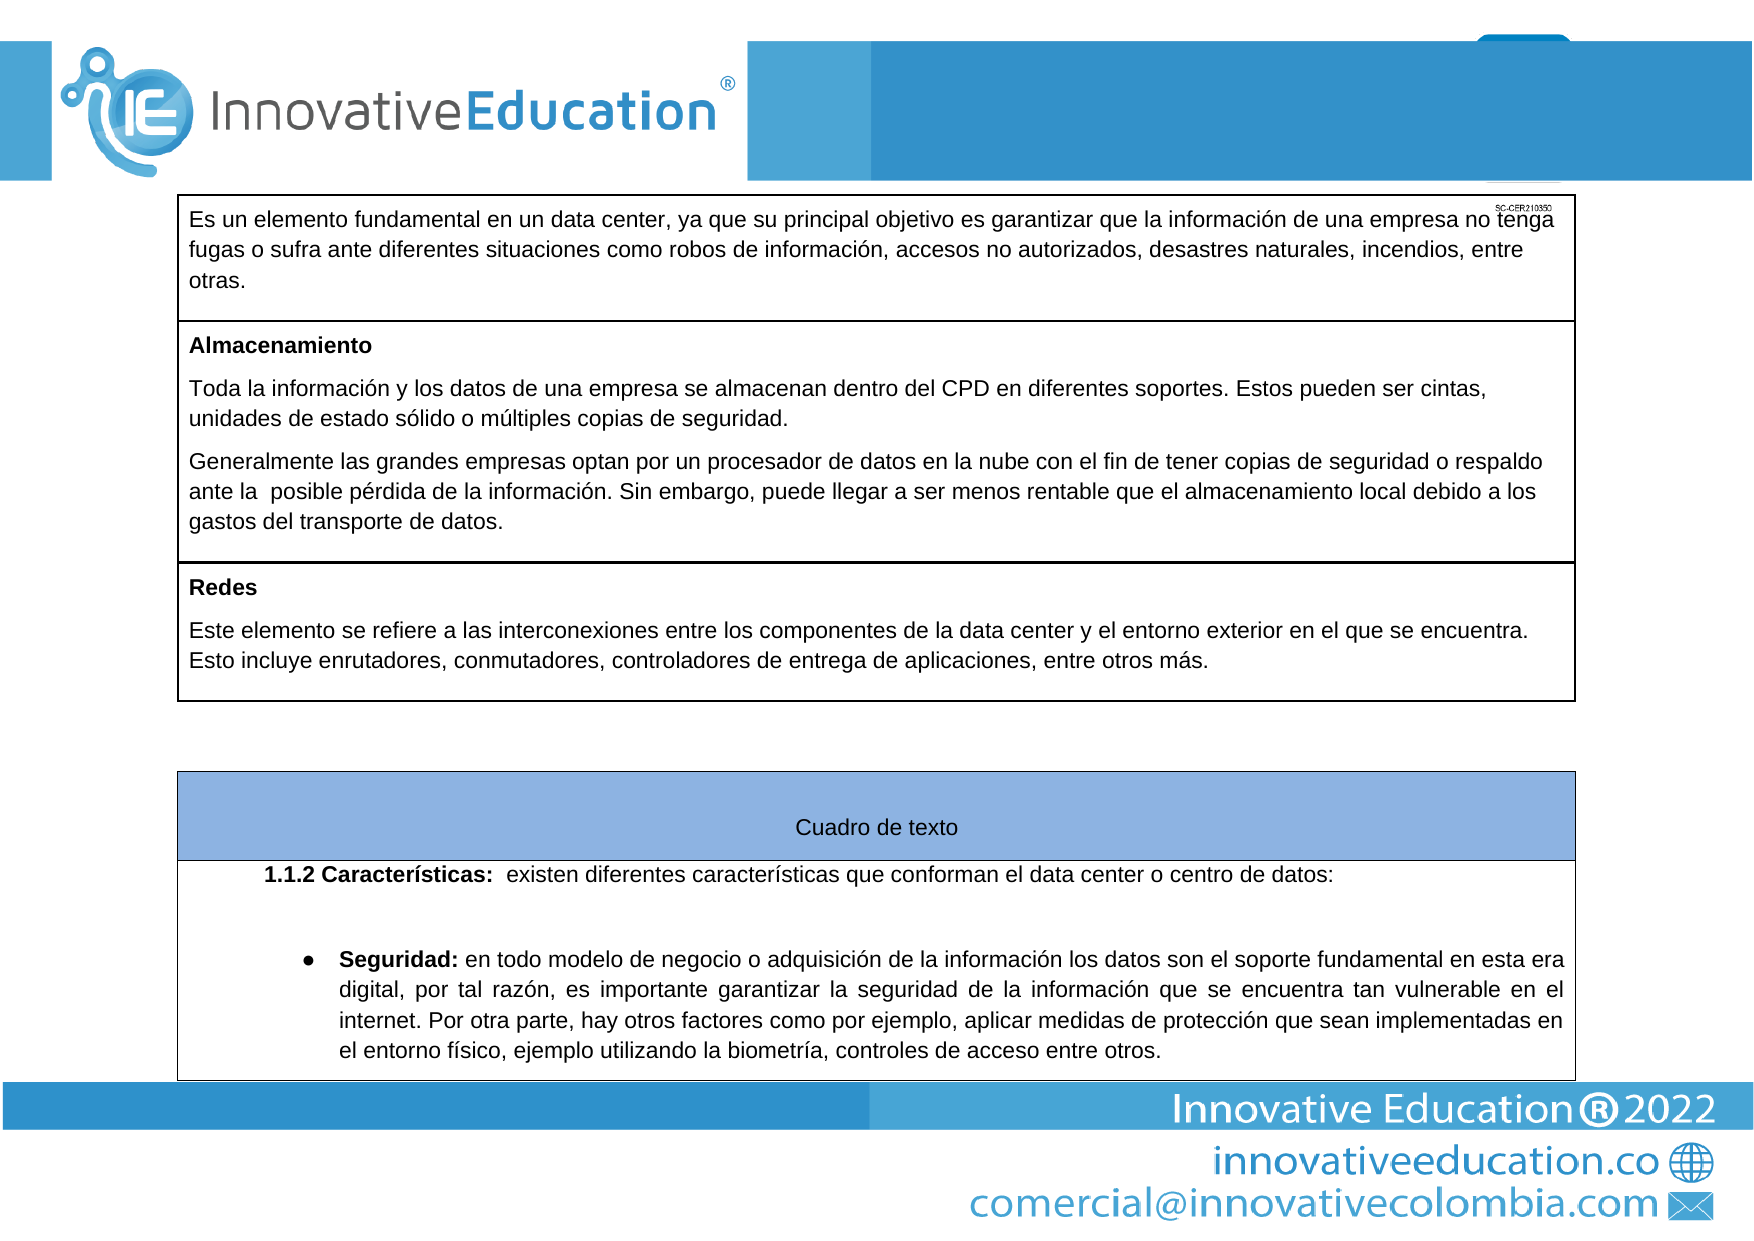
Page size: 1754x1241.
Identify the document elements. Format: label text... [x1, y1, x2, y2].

picture [0, 28, 1752, 194]
table_cell Almacenamiento Toda la información y los datos de una empresa se almacenan dentro del CPD en diferentes soportes. Estos pueden ser cintas, unidades de estado sólido o múltiples copias de seguridad. Generalmente las grandes empresas optan por un procesador de datos en la nube con el fin de tener copias de seguridad o respaldo ante la posible pérdida de la información. Sin embargo, puede llegar a ser menos rentable que el almacenamiento local debido a los gastos del transporte de datos. [179, 322, 1574, 561]
picture [2, 1080, 1754, 1227]
table_cell Redes Este elemento se refiere a las interconexiones entre los componentes de la data center y el entorno exterior en el que se encuentra. Esto incluye enrutadores, conmutadores, controladores de entrega de aplicaciones, entre otros más. [179, 564, 1574, 700]
table_header Cuadro de texto [178, 772, 1575, 860]
